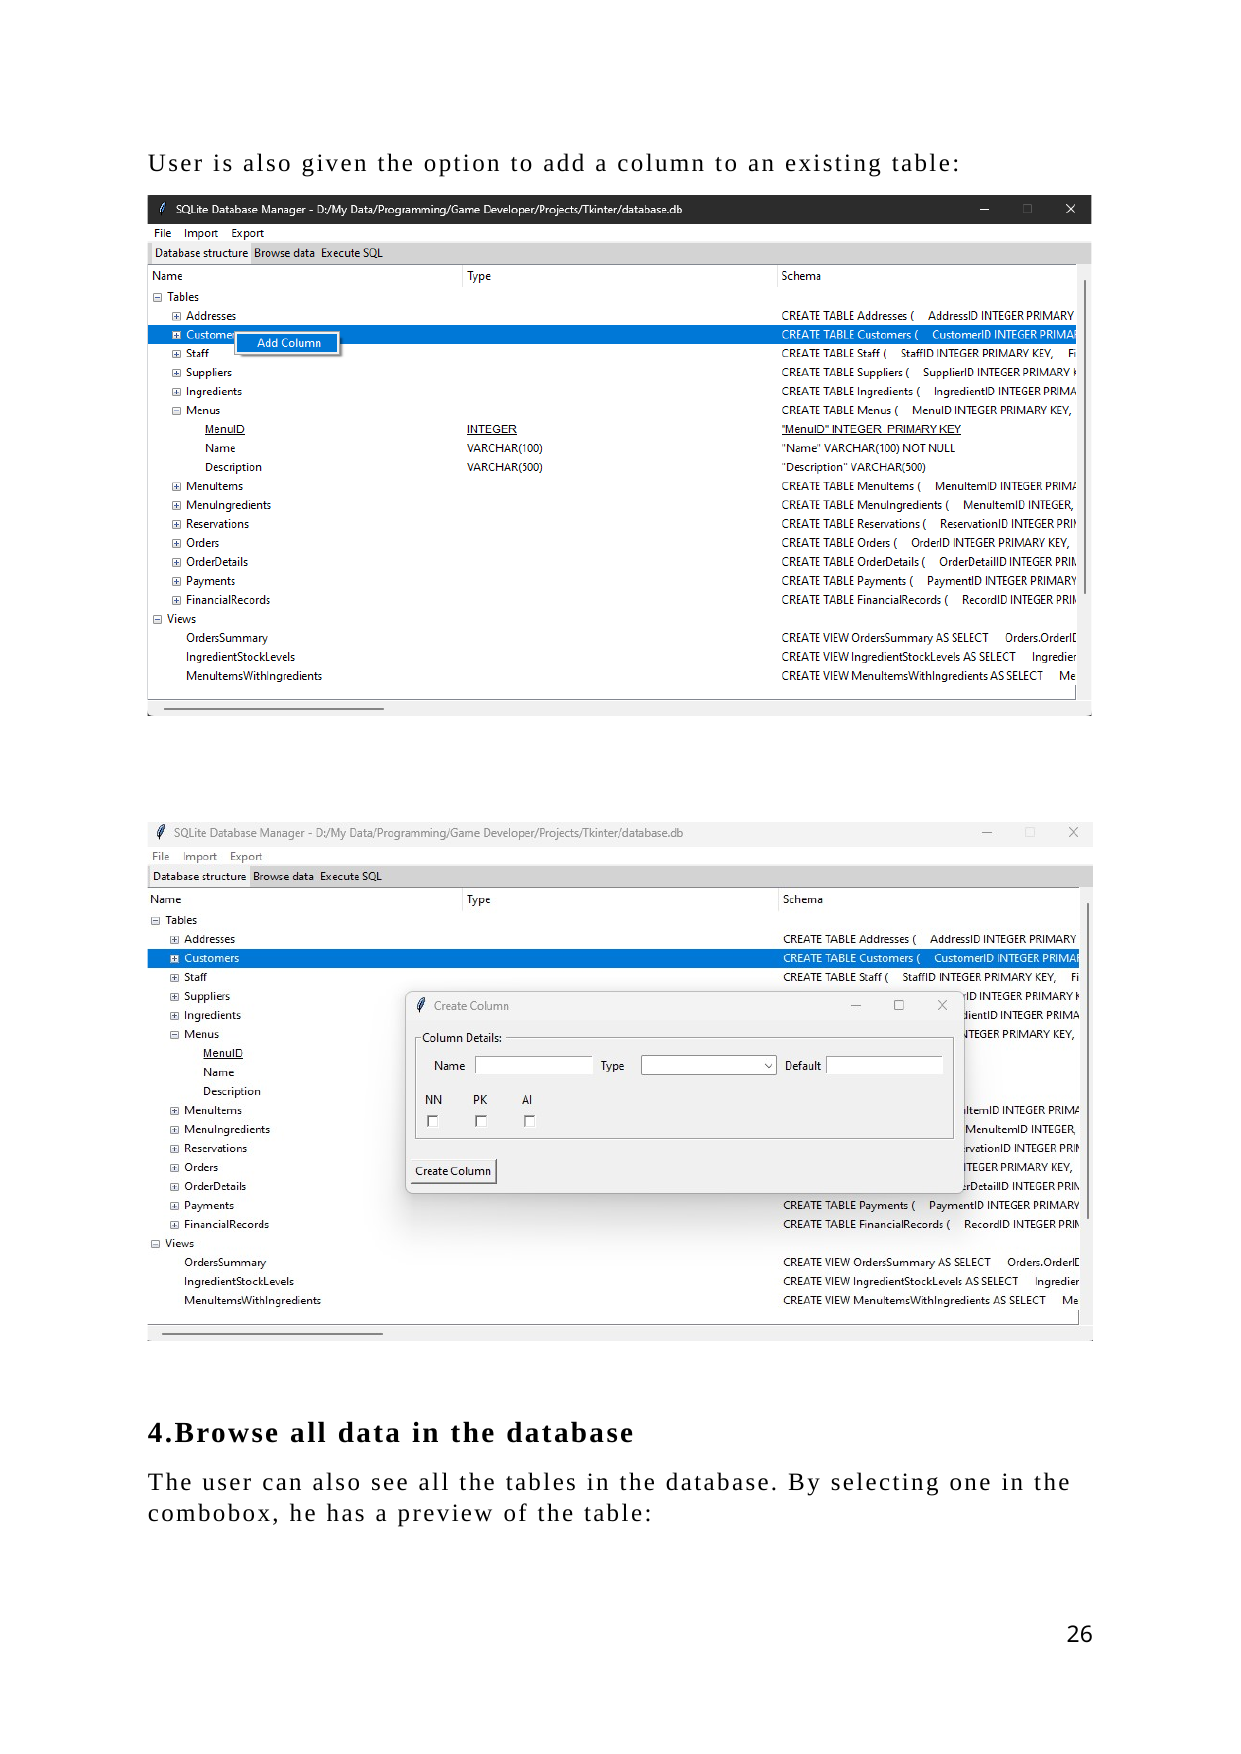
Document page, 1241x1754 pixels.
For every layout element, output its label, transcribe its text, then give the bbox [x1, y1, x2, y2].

picture [147, 822, 1093, 1341]
picture [147, 195, 1092, 716]
text User is also given the option to add a column to an existing table: [148, 148, 1093, 176]
text 4.Browse all data in the database [148, 1415, 1093, 1448]
text The user can also see all the tables in the database. By selecting one in the combobox, he has a preview of the table: [148, 1467, 1093, 1527]
